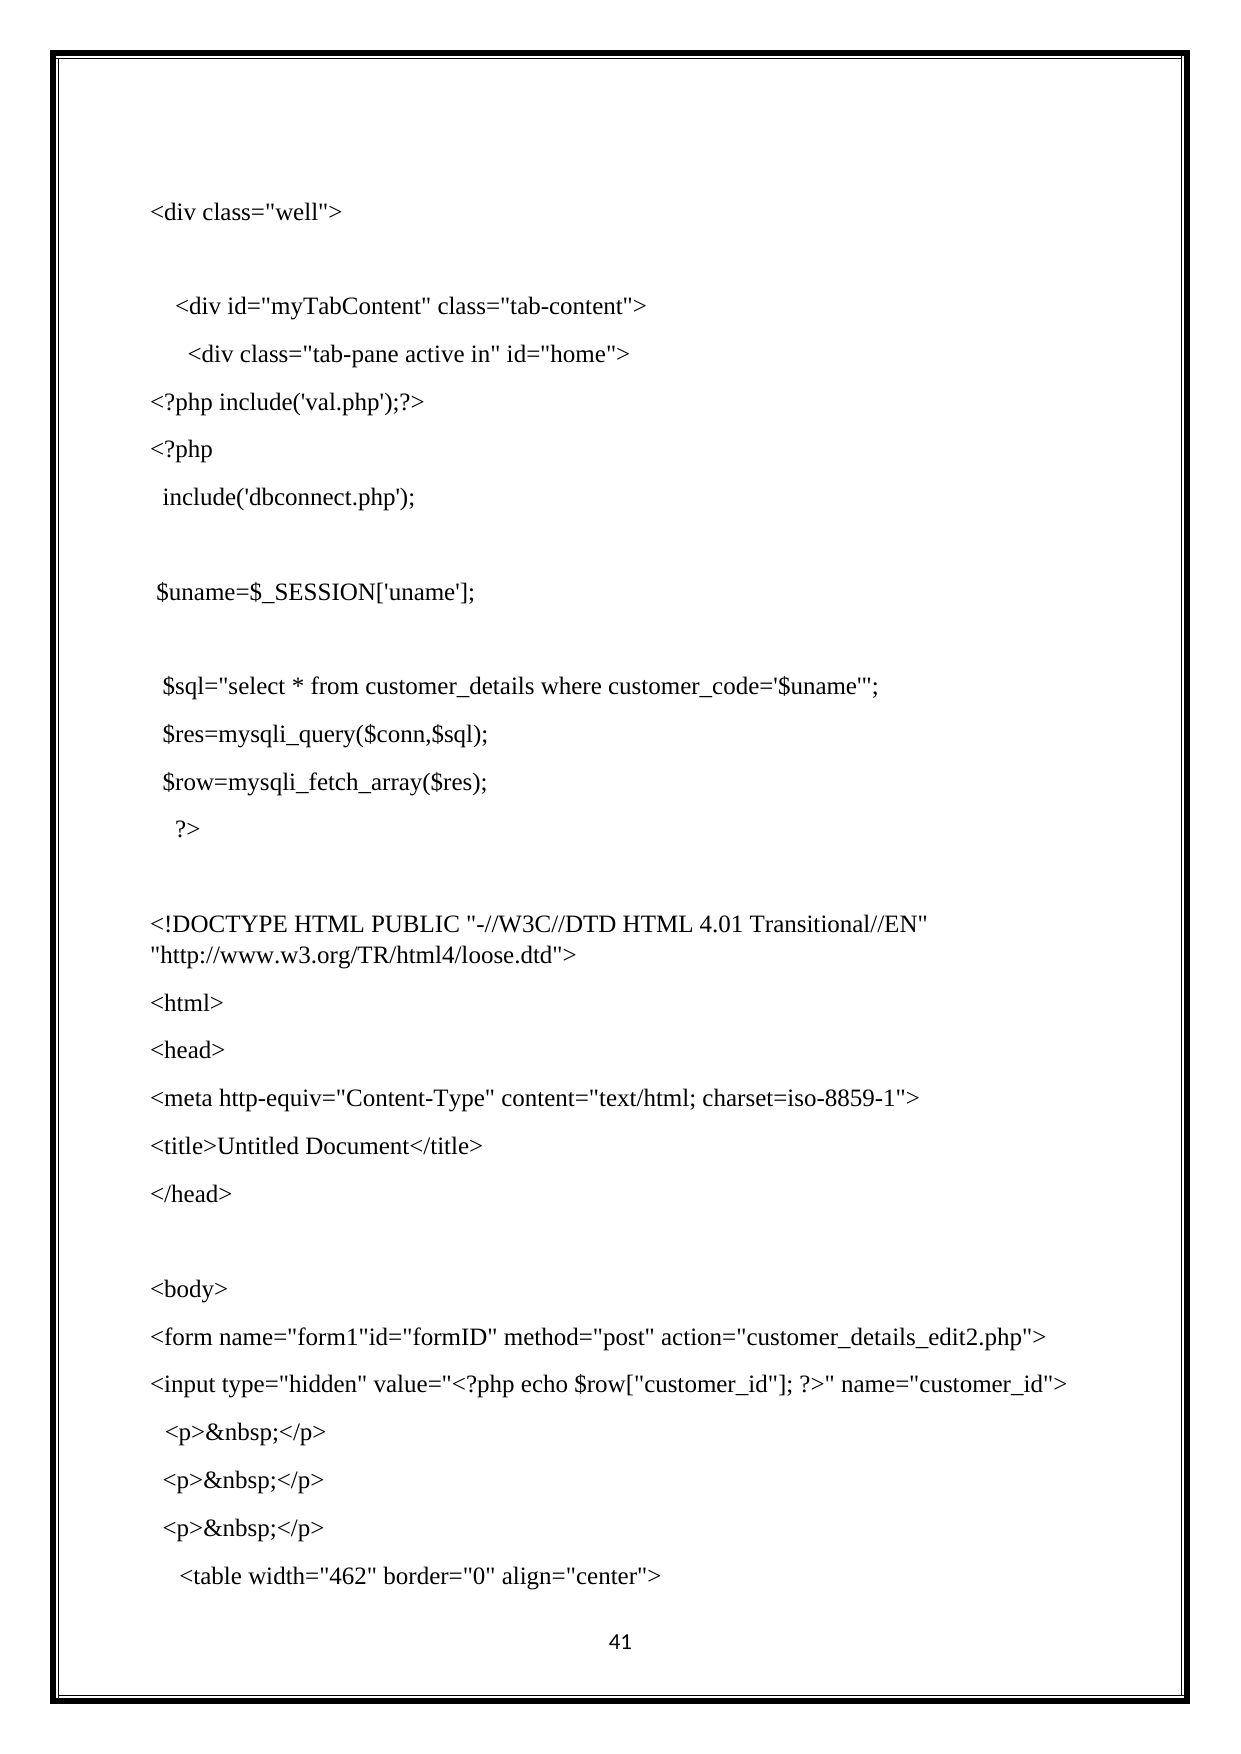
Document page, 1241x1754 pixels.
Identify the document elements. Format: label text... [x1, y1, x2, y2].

text <meta http-equiv="Content-Type" content="text/html; charset=iso-8859-1"> [150, 1083, 1090, 1112]
text <p>&nbsp;</p> [150, 1465, 1090, 1494]
text <form name="form1"id="formID" method="post" action="customer_details_edit2.php"> [150, 1322, 1090, 1351]
text <p>&nbsp;</p> [150, 1513, 1090, 1542]
text ?> [150, 814, 1090, 843]
text $uname=$_SESSION['uname']; [150, 577, 1090, 606]
text <div id="myTabContent" class="tab-content"> [150, 291, 1090, 320]
text </head> [150, 1179, 1090, 1207]
text <div class="tab-pane active in" id="home"> [150, 339, 1090, 368]
text <head> [150, 1036, 1090, 1064]
text <?php include('val.php');?> [150, 387, 1090, 416]
text <!DOCTYPE HTML PUBLIC "-//W3C//DTD HTML 4.01 Transitional//EN" "http://www.w3.org/TR/html4/loose.dtd"> [150, 909, 1090, 969]
text $row=mysqli_fetch_array($res); [150, 767, 1090, 796]
text $res=mysqli_query($conn,$sql); [150, 719, 1090, 748]
text <p>&nbsp;</p> [150, 1417, 1090, 1446]
text $sql="select * from customer_details where customer_code='$uname'"; [150, 671, 1090, 700]
text <input type="hidden" value="<?php echo $row["customer_id"]; ?>" name="customer_id"> [150, 1369, 1090, 1398]
text <table width="462" border="0" align="center"> [150, 1561, 1090, 1589]
text <body> [150, 1274, 1090, 1303]
text include('dbconnect.php'); [150, 482, 1090, 511]
text <title>Untitled Document</title> [150, 1131, 1090, 1160]
text <div class="well"> [150, 197, 1090, 226]
text <?php [150, 434, 1090, 463]
text <html> [150, 988, 1090, 1017]
